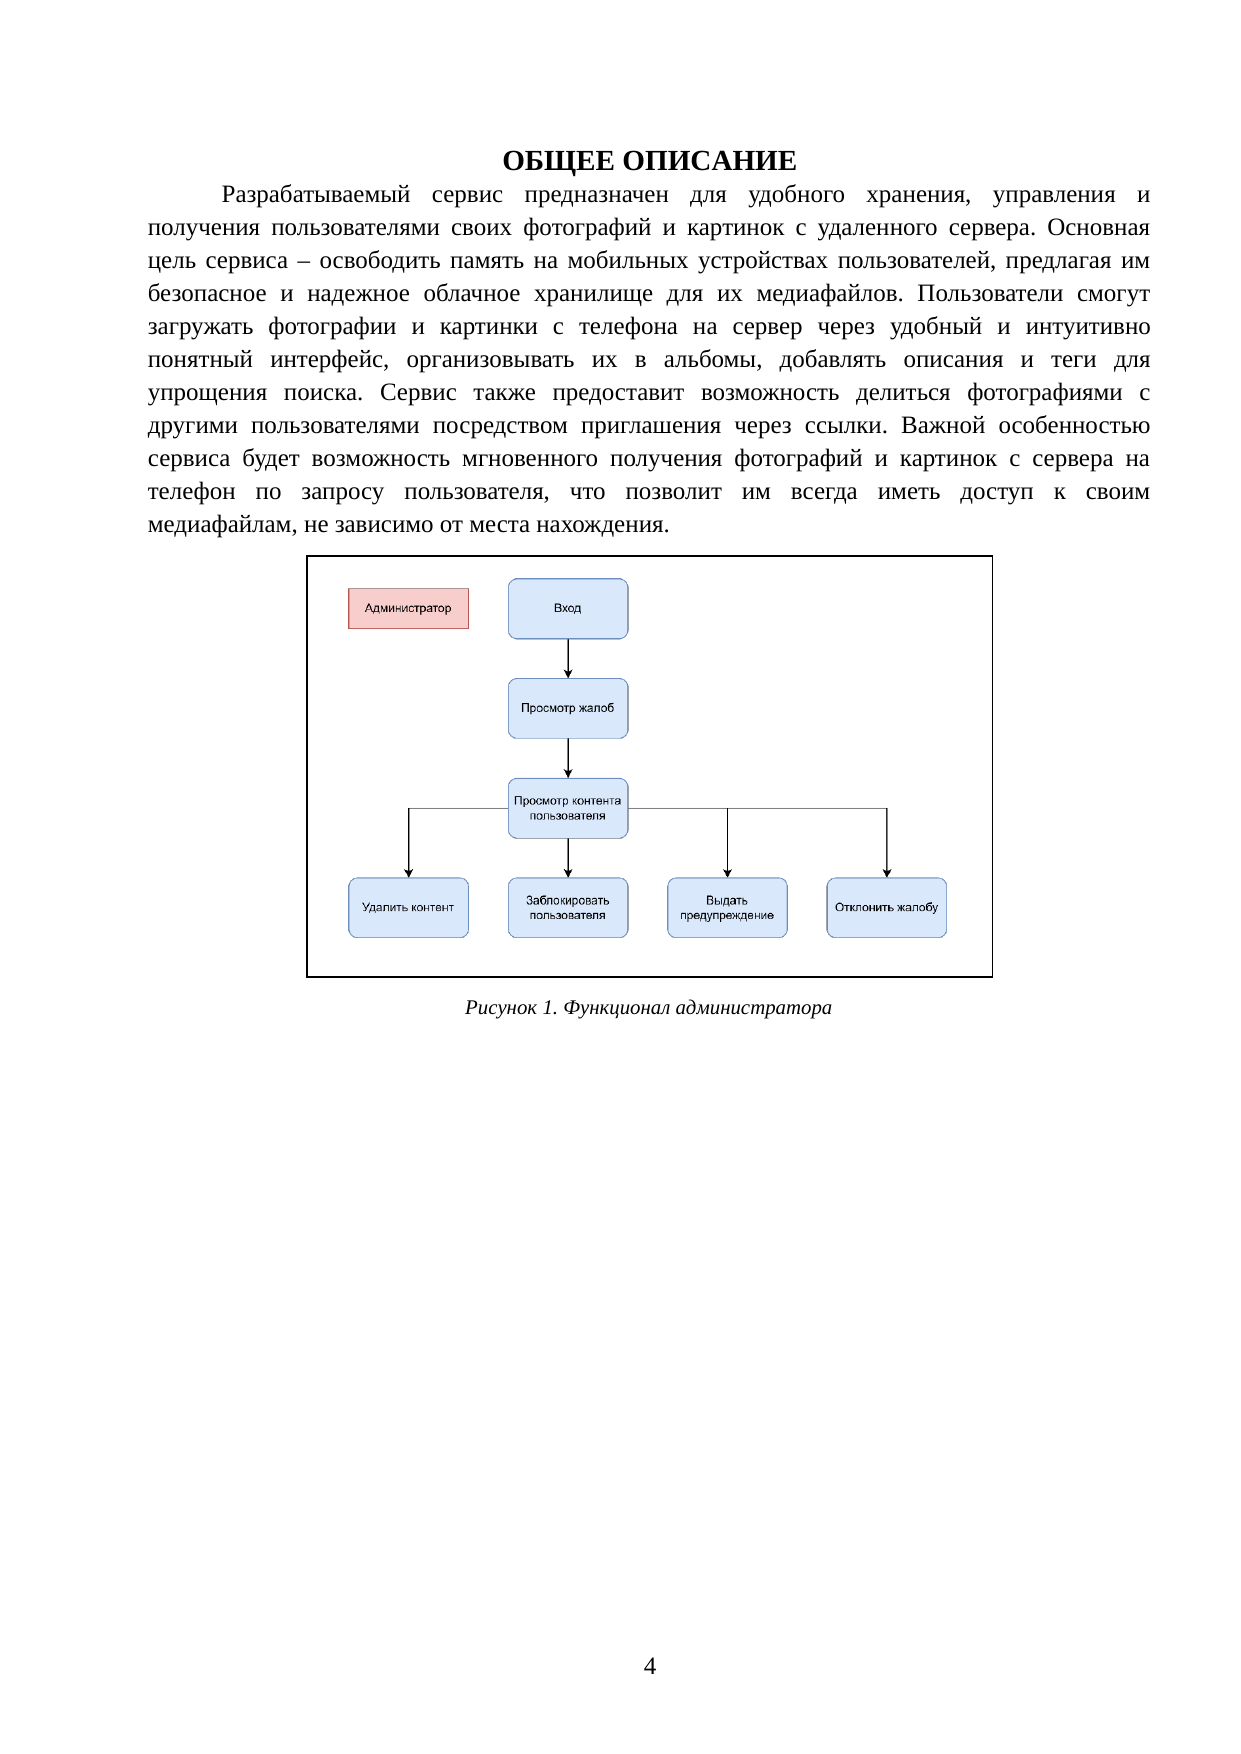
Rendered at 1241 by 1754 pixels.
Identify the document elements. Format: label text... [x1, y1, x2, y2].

text Рисунок 1. Функционал администратора [148, 994, 1152, 1019]
text Разрабатываемый сервис предназначен для удобного хранения, управления и получения пользователями своих фотографий и картинок с удаленного сервера. Основная цель сервиса – освободить память на мобильных устройствах пользователей, предлагая им безопасное и надежное облачное хранилище для их медиафайлов. Пользователи смогут загружать фотографии и картинки с телефона на сервер через удобный и интуитивно понятный интерфейс, организовывать их в альбомы, добавлять описания и теги для упрощения поиска. Сервис также предоставит возможность делиться фотографиями с другими пользователями посредством приглашения через ссылки. Важной особенностью сервиса будет возможность мгновенного получения фотографий и картинок с сервера на телефон по запросу пользователя, что позволит им всегда иметь доступ к своим медиафайлам, не зависимо от места нахождения. [148, 179, 1152, 538]
subtitle Общее описание [148, 143, 1152, 177]
picture [347, 578, 947, 938]
